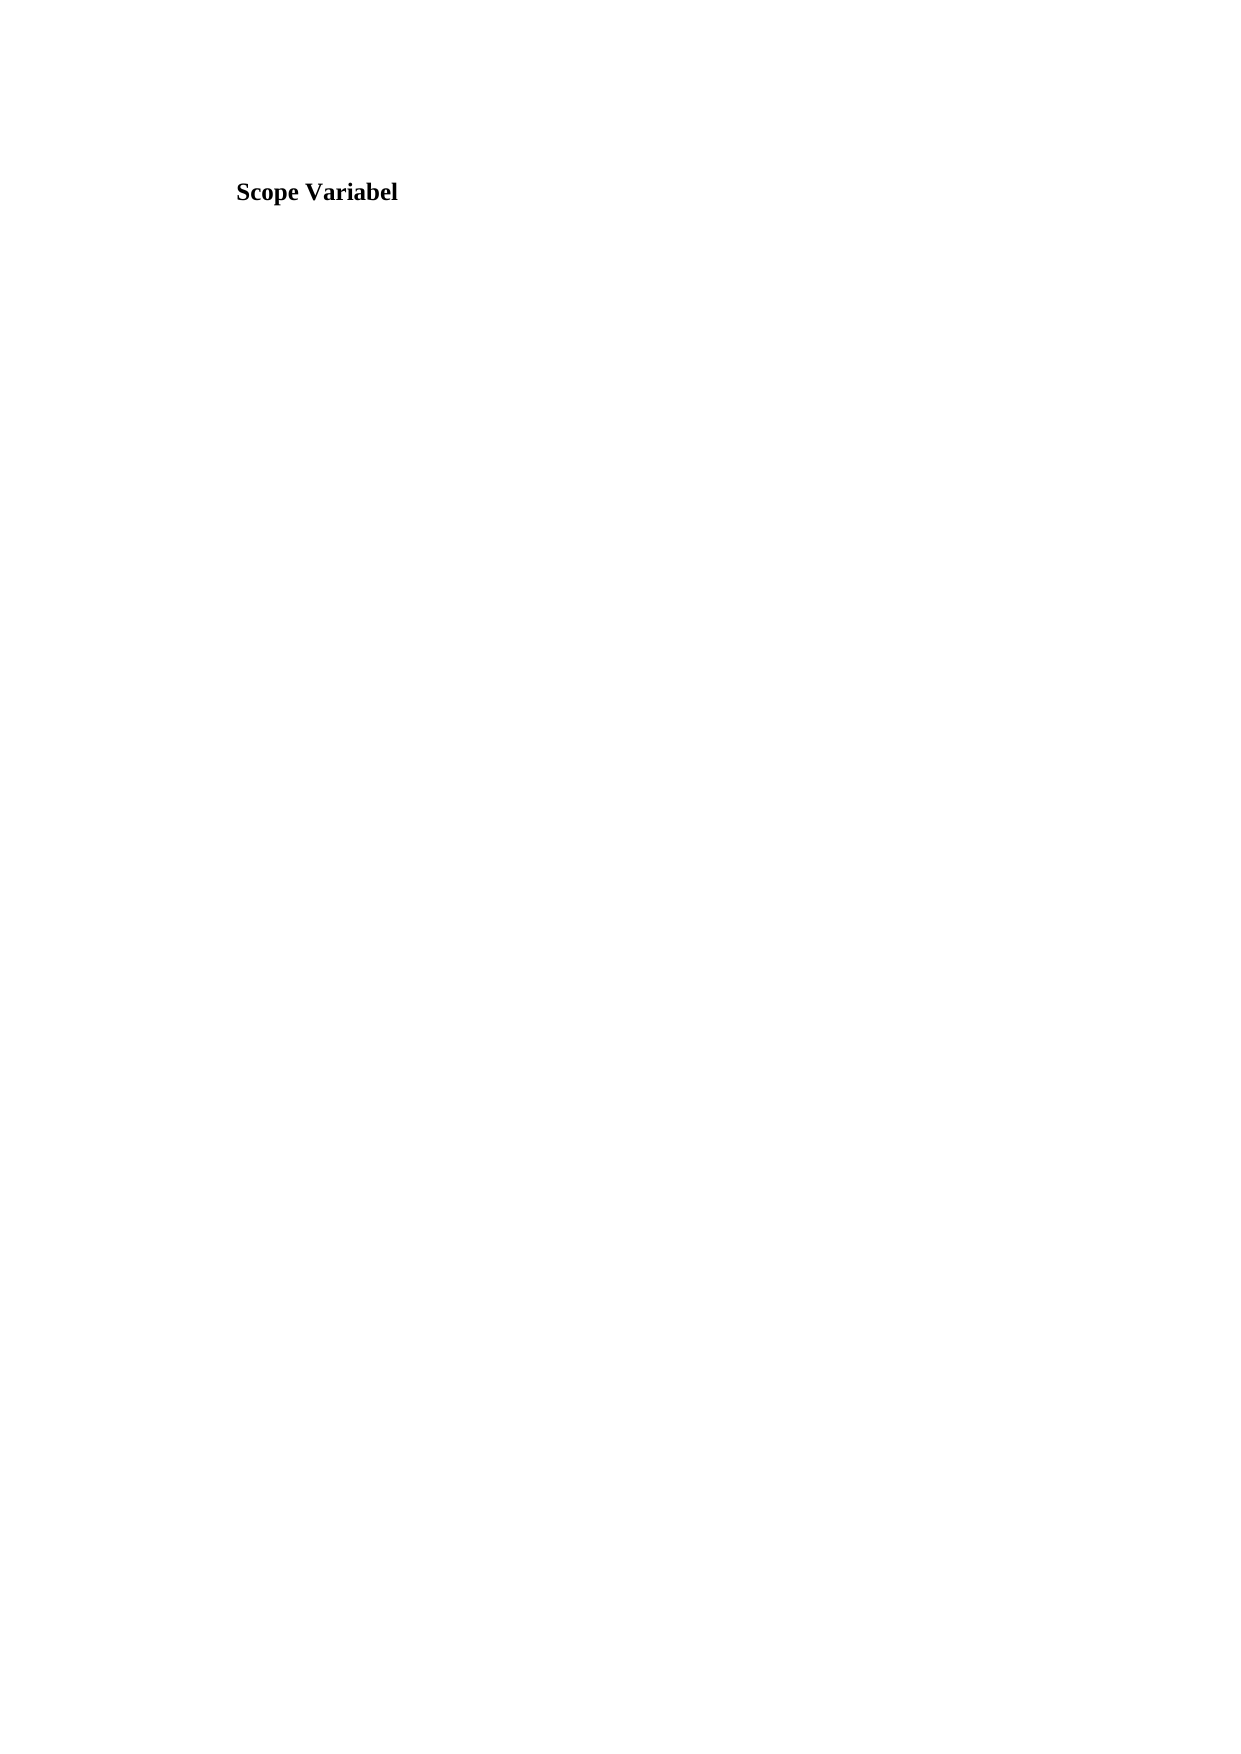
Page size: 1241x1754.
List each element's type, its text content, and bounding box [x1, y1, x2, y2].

text Scope Variabel [236, 177, 1063, 206]
